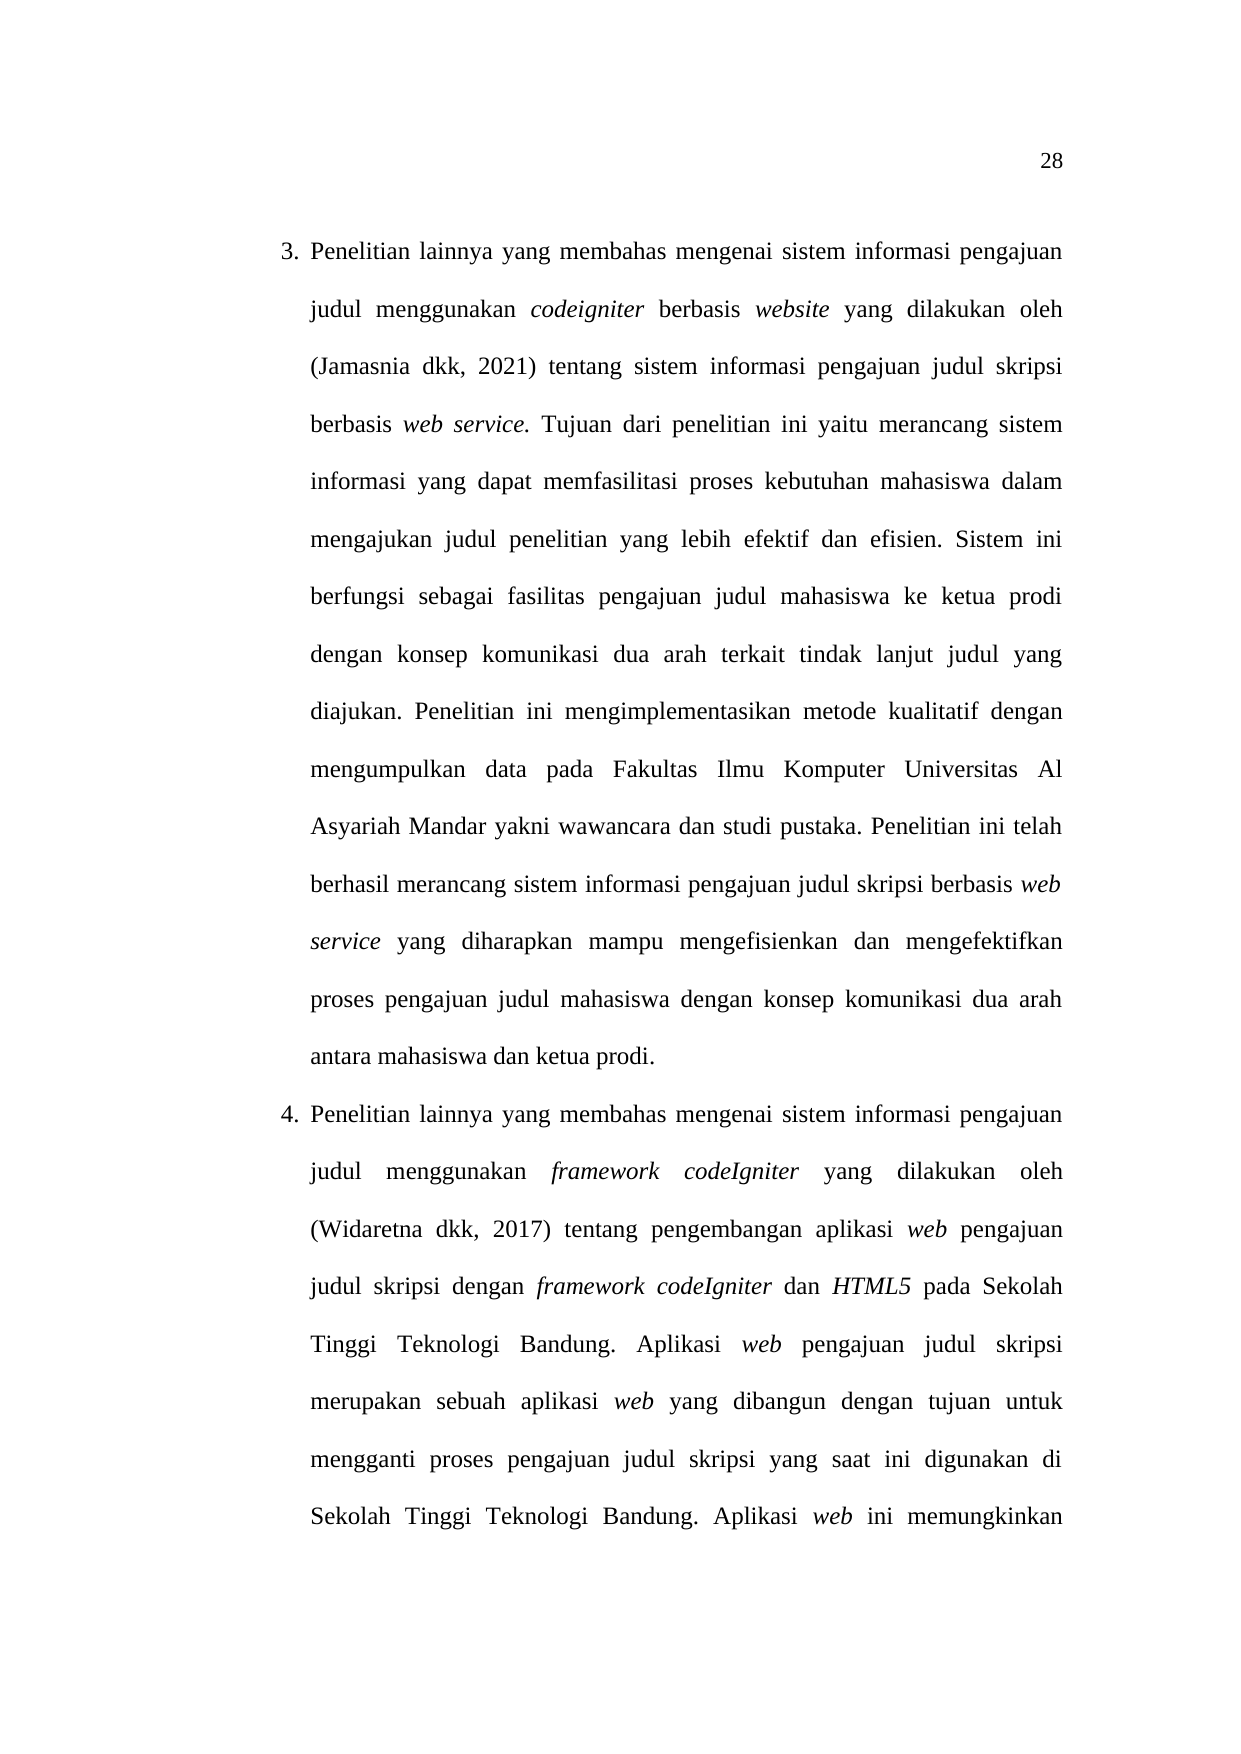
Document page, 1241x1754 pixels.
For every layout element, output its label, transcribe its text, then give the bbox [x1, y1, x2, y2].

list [281, 1099, 1063, 1530]
list Penelitian lainnya yang membahas mengenai sistem informasi pengajuan judul menggunakan codeigniter berbasis website yang dilakukan oleh (Jamasnia dkk, 2021) tentang sistem informasi pengajuan judul skripsi berbasis web service. Tujuan dari penelitian ini yaitu merancang sistem informasi yang dapat memfasilitasi proses kebutuhan mahasiswa dalam mengajukan judul penelitian yang lebih efektif dan efisien. Sistem ini berfungsi sebagai fasilitas pengajuan judul mahasiswa ke ketua prodi dengan konsep komunikasi dua arah terkait tindak lanjut judul yang diajukan. Penelitian ini mengimplementasikan metode kualitatif dengan mengumpulkan data pada Fakultas Ilmu Komputer Universitas Al Asyariah Mandar yakni wawancara dan studi pustaka. Penelitian ini telah berhasil merancang sistem informasi pengajuan judul skripsi berbasis web service yang diharapkan mampu mengefisienkan dan mengefektifkan proses pengajuan judul mahasiswa dengan konsep komunikasi dua arah antara mahasiswa dan ketua prodi. [281, 236, 1063, 1070]
